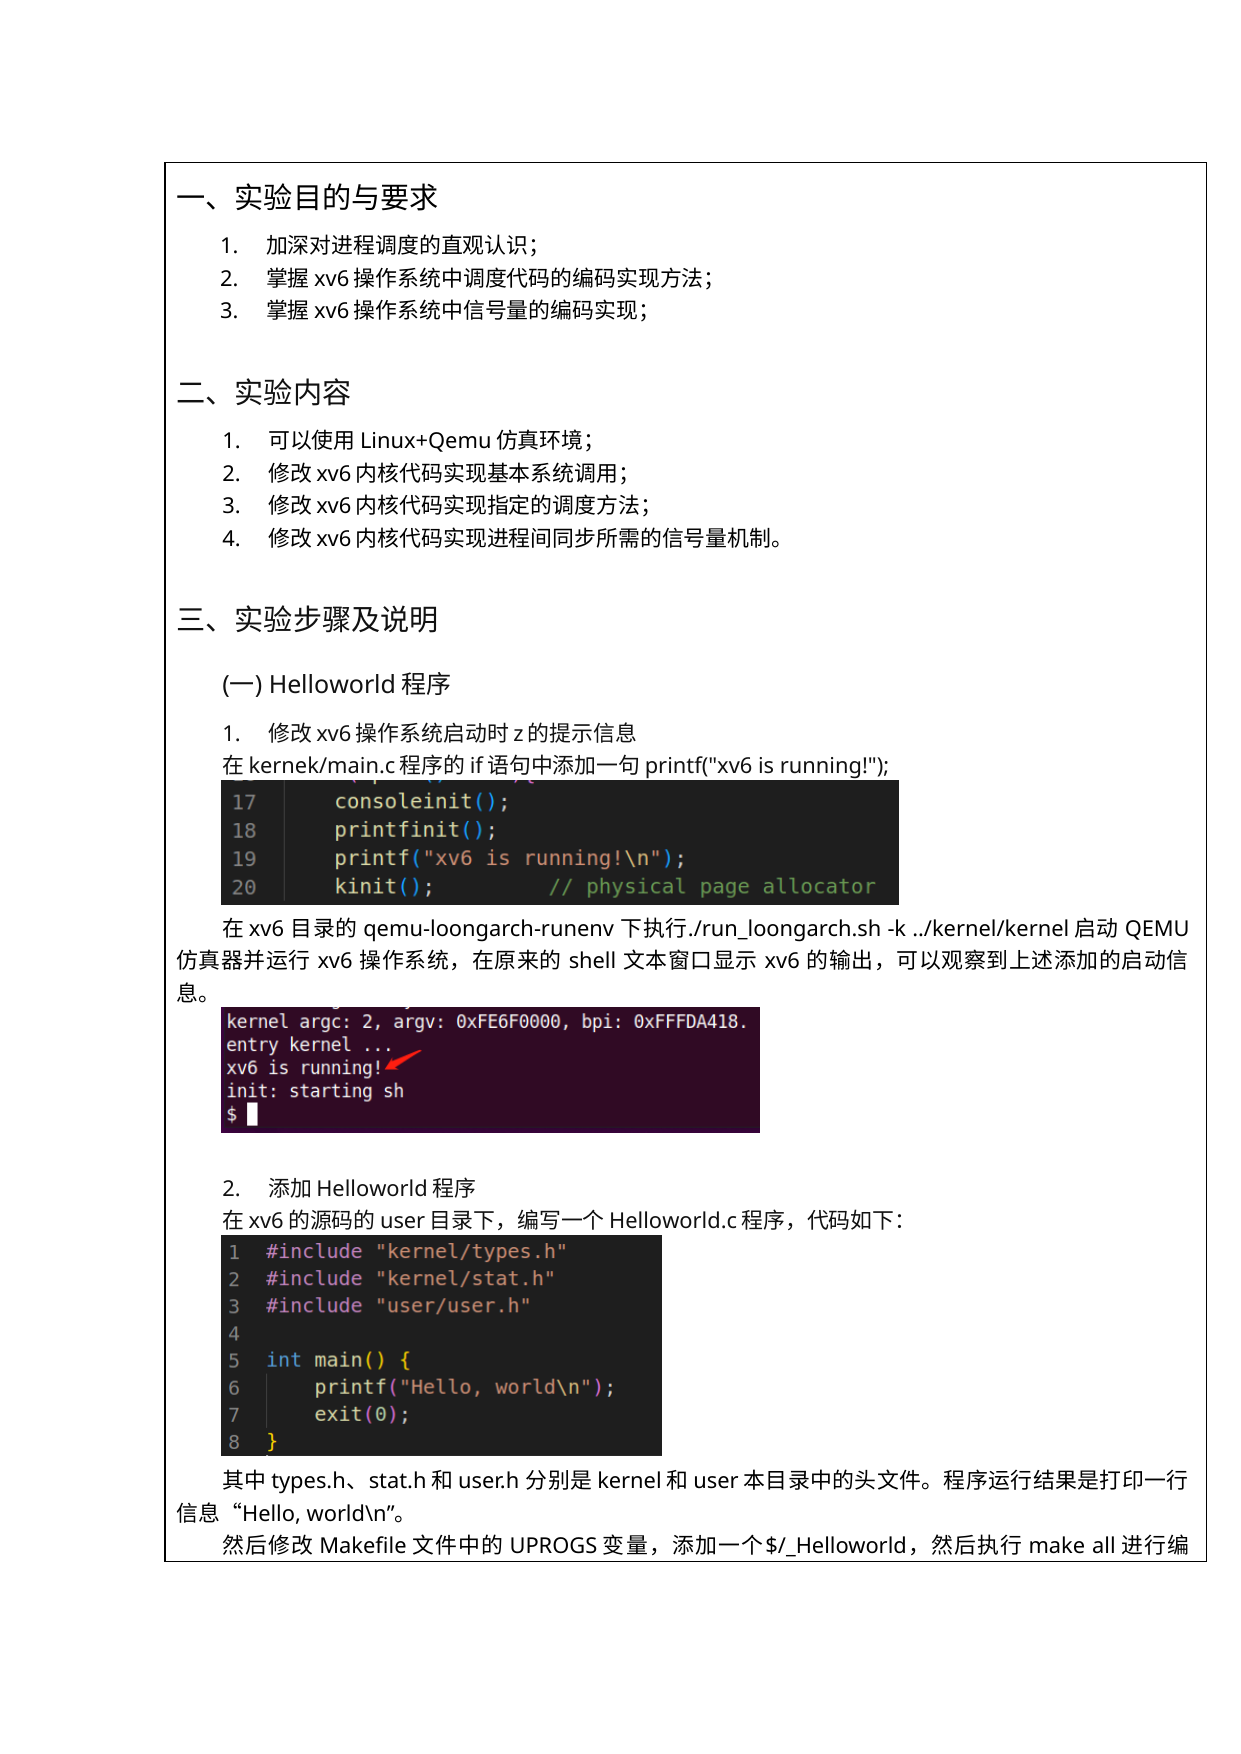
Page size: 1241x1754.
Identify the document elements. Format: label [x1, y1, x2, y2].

table_header [166, 163, 1206, 1561]
picture [221, 780, 899, 905]
picture [221, 1007, 760, 1133]
picture [221, 1235, 662, 1456]
